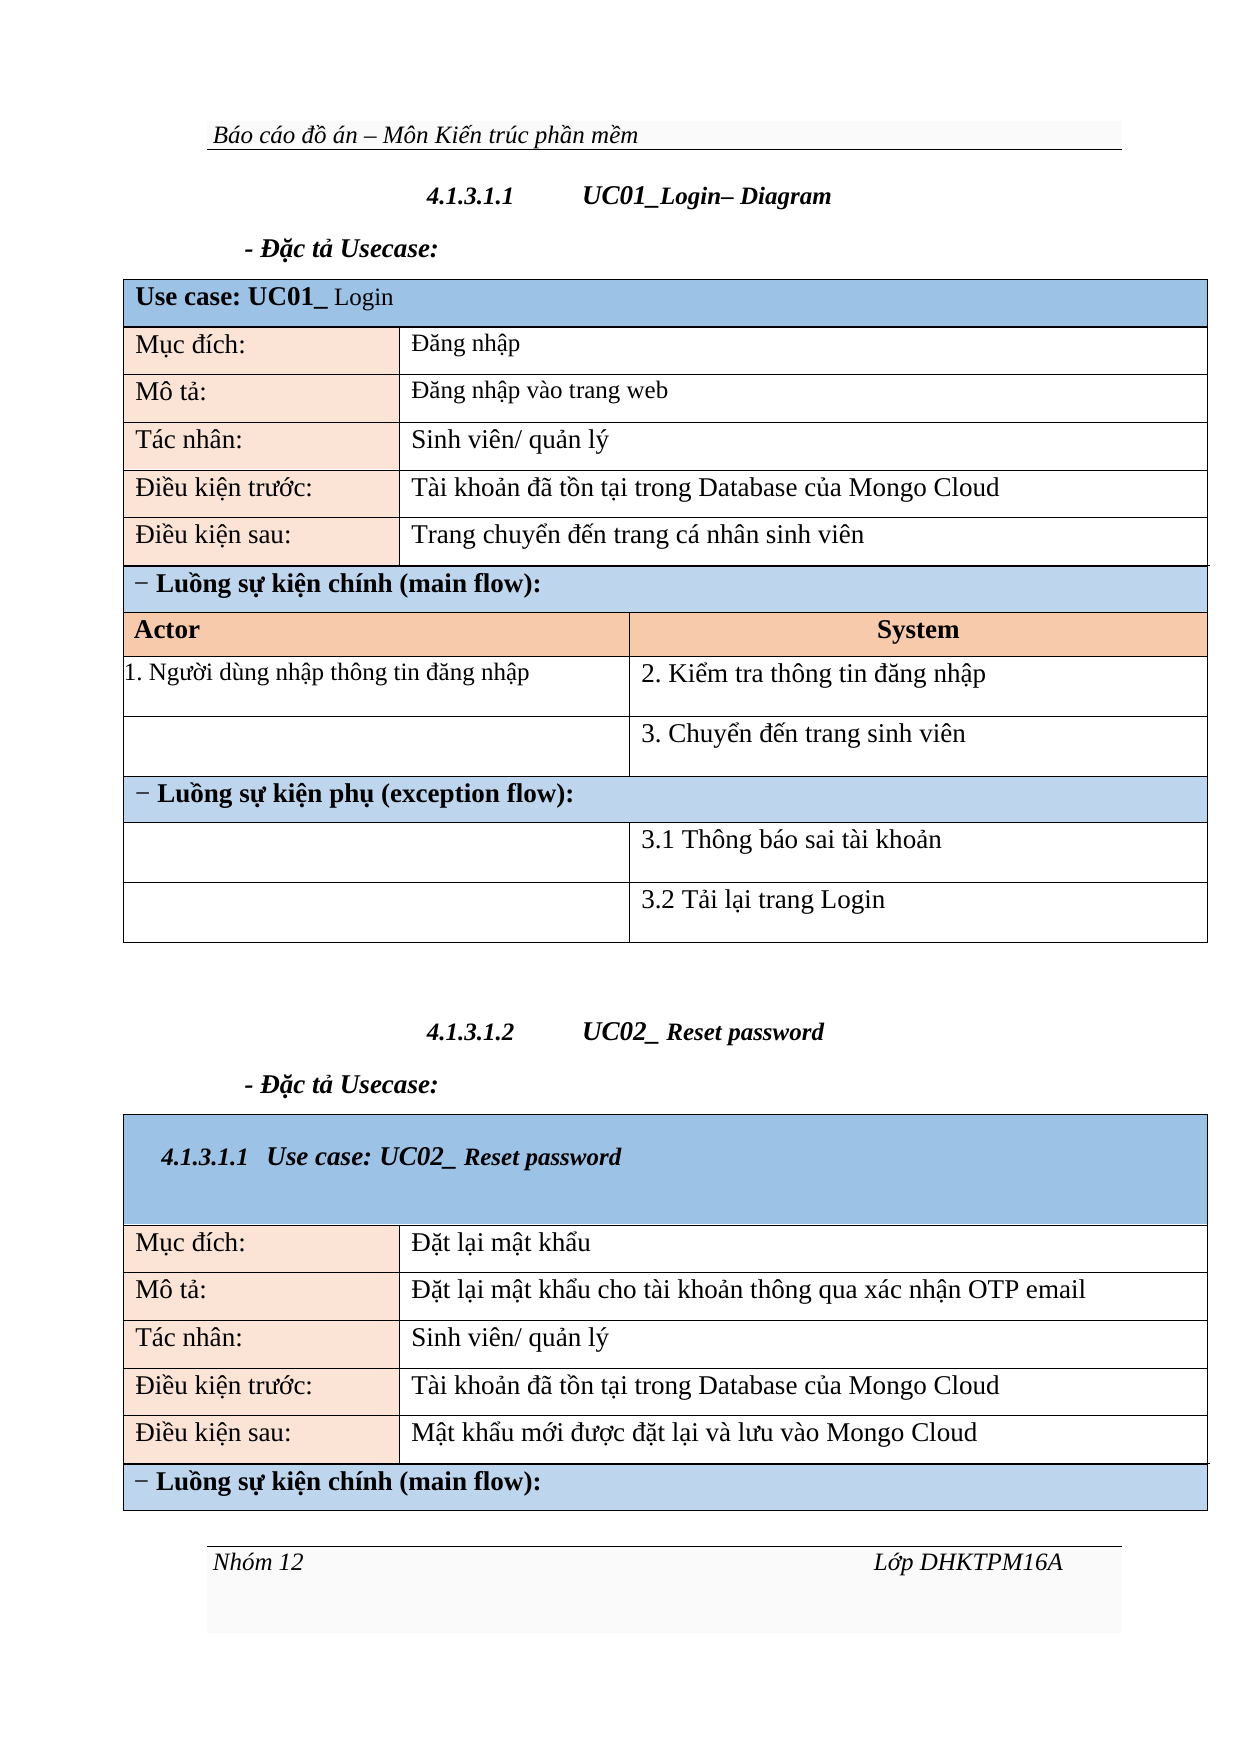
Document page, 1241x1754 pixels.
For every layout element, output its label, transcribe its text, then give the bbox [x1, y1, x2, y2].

table_cell Điều kiện sau: [124, 1416, 399, 1463]
table_cell Sinh viên/ quản lý [400, 423, 1207, 469]
table_cell Đặt lại mật khẩu [400, 1226, 1207, 1272]
table_cell Điều kiện sau: [124, 518, 399, 565]
table_cell Đặt lại mật khẩu cho tài khoản thông qua xác nhận OTP email [400, 1273, 1207, 1320]
table_cell Mô tả: [124, 1273, 399, 1320]
table_cell 1. Người dùng nhập thông tin đăng nhập [124, 657, 629, 716]
table_cell 2. Kiểm tra thông tin đăng nhập [630, 657, 1207, 716]
table_cell [124, 717, 629, 776]
table_cell Mô tả: [124, 375, 399, 422]
table_cell Đăng nhập [400, 328, 1207, 374]
table_cell Điều kiện trước: [124, 1369, 399, 1415]
table_cell − Luồng sự kiện chính (main flow): [124, 567, 1207, 612]
table_cell 3.2 Tải lại trang Login [630, 883, 1207, 942]
table_header Use case: UC02_ Reset password [124, 1115, 1207, 1224]
table_cell − Luồng sự kiện chính (main flow): [124, 1465, 1207, 1510]
table_cell Điều kiện trước: [124, 471, 399, 517]
table_cell Trang chuyển đến trang cá nhân sinh viên [400, 518, 1207, 565]
table_cell 3. Chuyển đến trang sinh viên [630, 717, 1207, 776]
table_header Use case: UC01_ Login [124, 280, 1207, 326]
table_cell Mục đích: [124, 1226, 399, 1272]
table_cell Tác nhân: [124, 423, 399, 469]
subtitle UC02_ Reset password [368, 1015, 1122, 1046]
table_cell [124, 823, 629, 882]
table_cell Actor [124, 613, 629, 656]
table_cell Tác nhân: [124, 1321, 399, 1368]
table_cell System [630, 613, 1207, 656]
table_cell Tài khoản đã tồn tại trong Database của Mongo Cloud [400, 471, 1207, 517]
table_cell − Luồng sự kiện phụ (exception flow): [124, 777, 1207, 822]
text - Đặc tả Usecase: [235, 1068, 1122, 1099]
text - Đặc tả Usecase: [235, 232, 1122, 263]
table_cell 3.1 Thông báo sai tài khoản [630, 823, 1207, 882]
table_cell Mục đích: [124, 328, 399, 374]
table_cell Đăng nhập vào trang web [400, 375, 1207, 422]
table_cell Sinh viên/ quản lý [400, 1321, 1207, 1368]
subtitle UC01_Login– Diagram [368, 179, 1122, 210]
table_cell Tài khoản đã tồn tại trong Database của Mongo Cloud [400, 1369, 1207, 1415]
table_cell Mật khẩu mới được đặt lại và lưu vào Mongo Cloud [400, 1416, 1207, 1463]
table_cell [124, 883, 629, 942]
